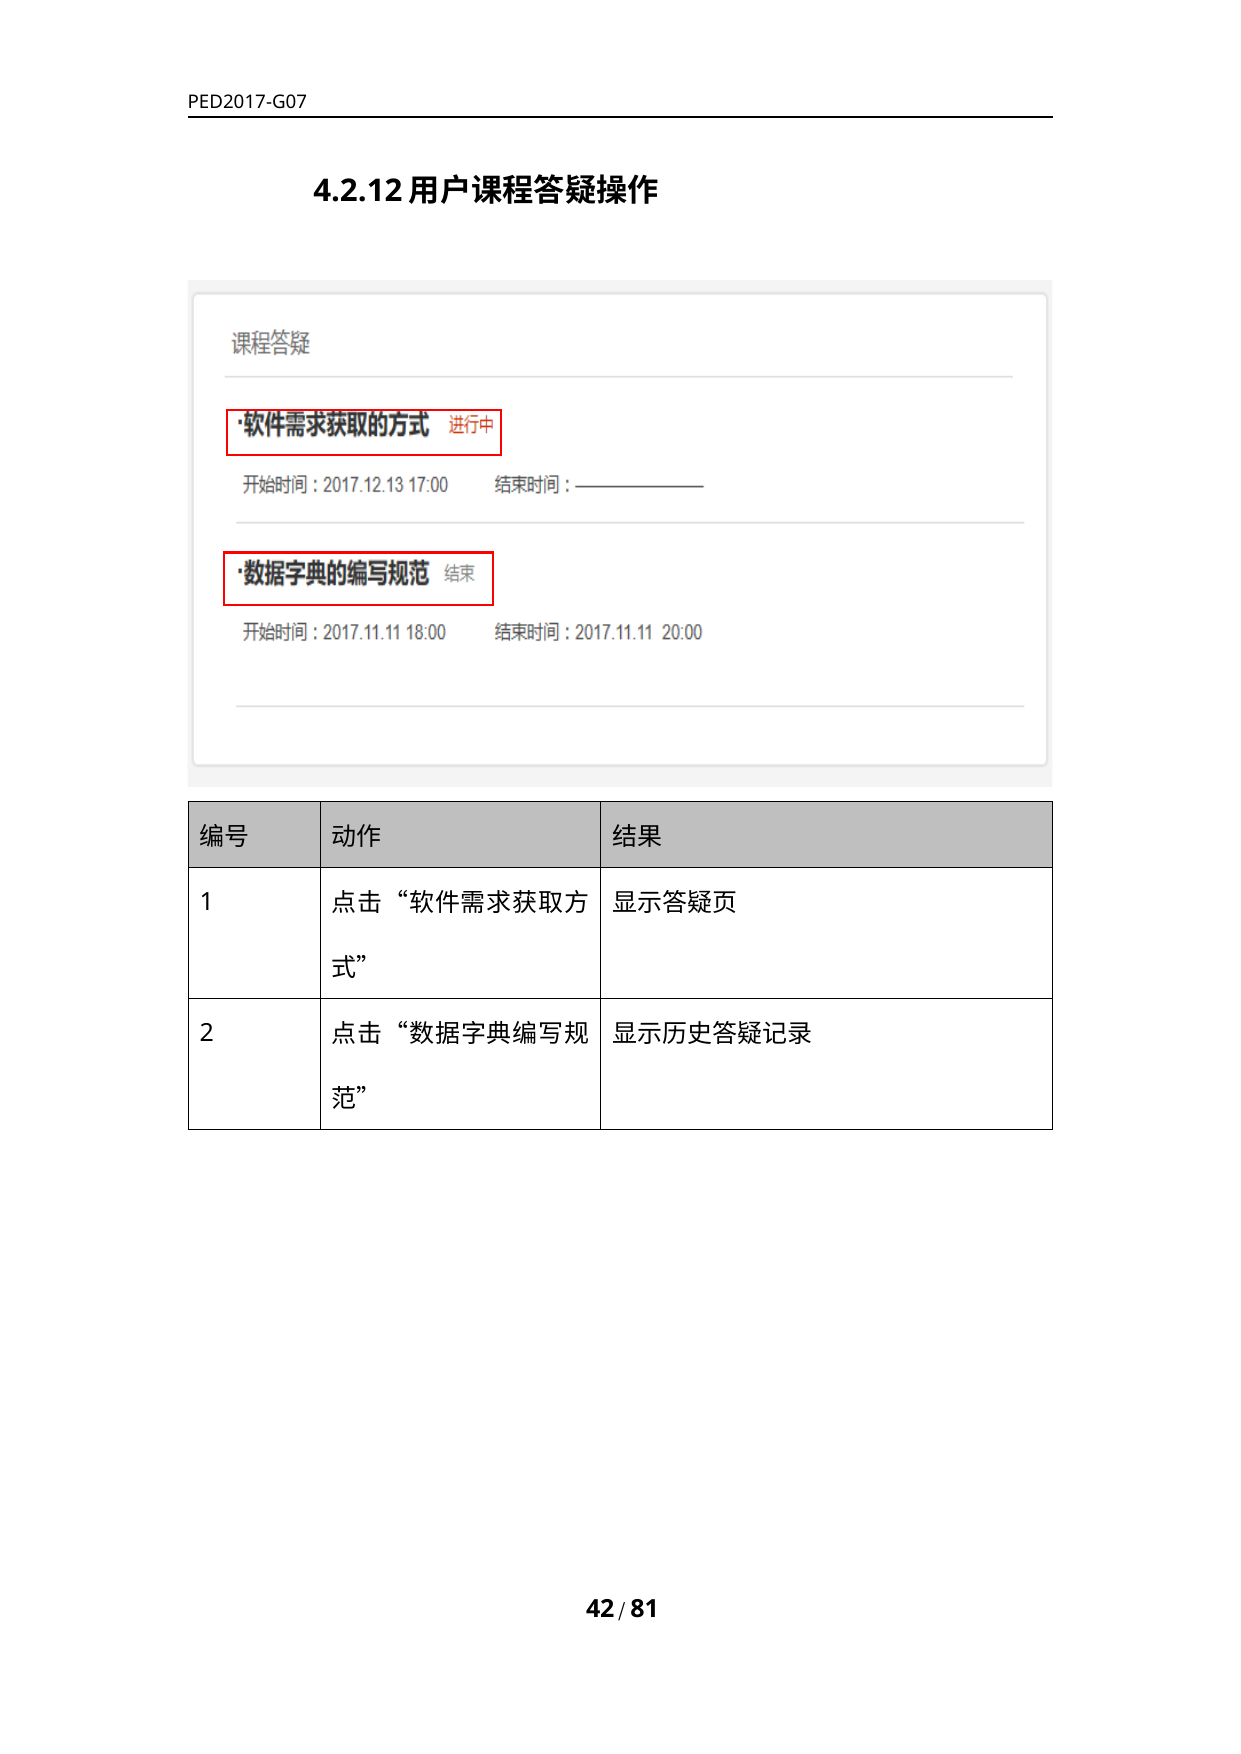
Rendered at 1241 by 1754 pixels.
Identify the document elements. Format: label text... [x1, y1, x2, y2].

table_cell 点击“软件需求获取方式” [321, 868, 600, 998]
table_header 动作 [321, 802, 600, 867]
table_cell 1 [189, 868, 320, 998]
picture [187, 280, 1053, 787]
table_cell 2 [189, 999, 320, 1129]
table_cell 点击“数据字典编写规范” [321, 999, 600, 1129]
table_header 编号 [189, 802, 320, 867]
table_cell 显示答疑页 [601, 868, 1052, 998]
table_cell 显示历史答疑记录 [601, 999, 1052, 1129]
subtitle 4.2.12用户课程答疑操作 [187, 156, 1053, 221]
table_header 结果 [601, 802, 1052, 867]
